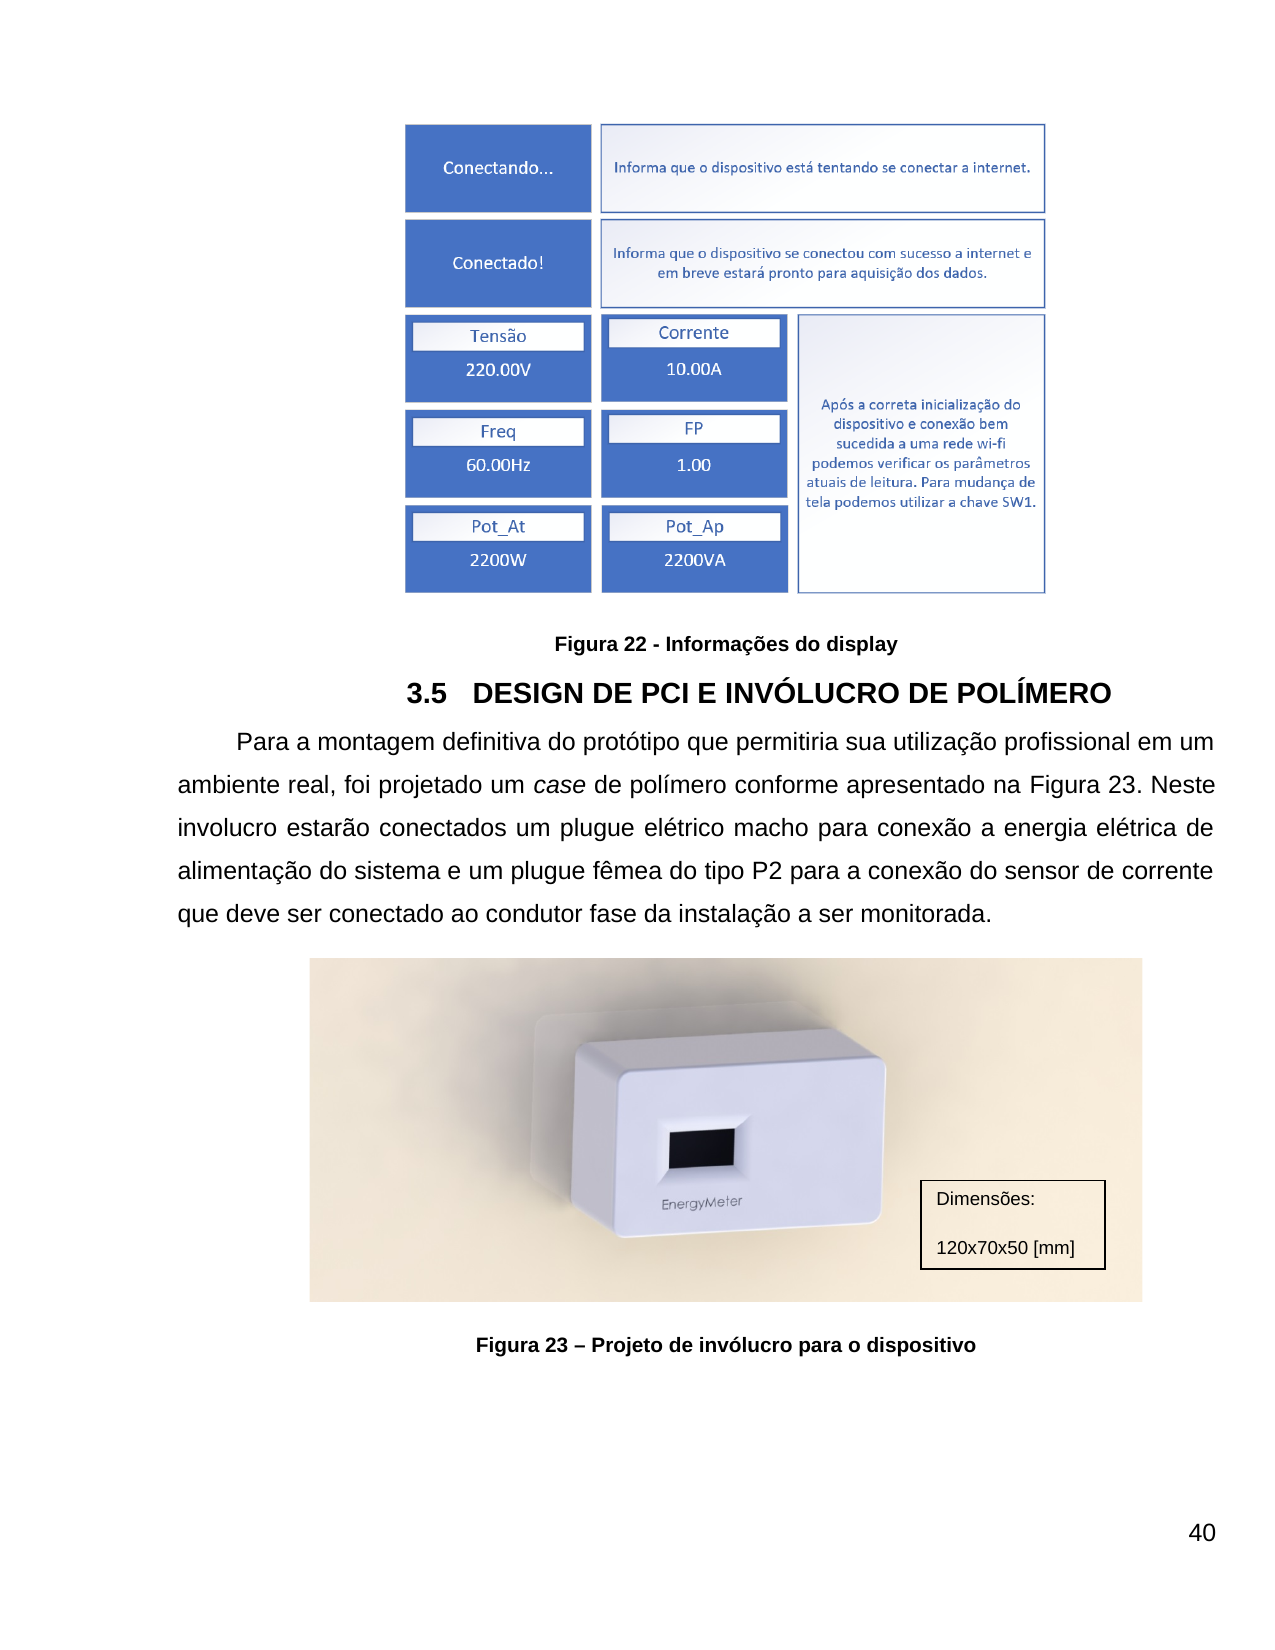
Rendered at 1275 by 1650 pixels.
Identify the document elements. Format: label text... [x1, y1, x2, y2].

text Para a montagem definitiva do protótipo que permitiria sua utilização profissional em um ambiente real, foi projetado um case de polímero conforme apresentado na Figura 23. Neste involucro estarão conectados um plugue elétrico macho para conexão a energia elétrica de alimentação do sistema e um plugue fêmea do tipo P2 para a conexão do sensor de corrente que deve ser conectado ao condutor fase da instalação a ser monitorada. [177, 727, 1216, 928]
picture [400, 118, 1052, 601]
picture [309, 958, 1143, 1302]
subtitle DESIGN DE PCI E INVÓLUCRO DE POLÍMERO [347, 676, 1216, 710]
text Figura 22 - Informações do display [177, 631, 1216, 655]
text Figura 23 – Projeto de invólucro para o dispositivo [177, 1332, 1216, 1356]
